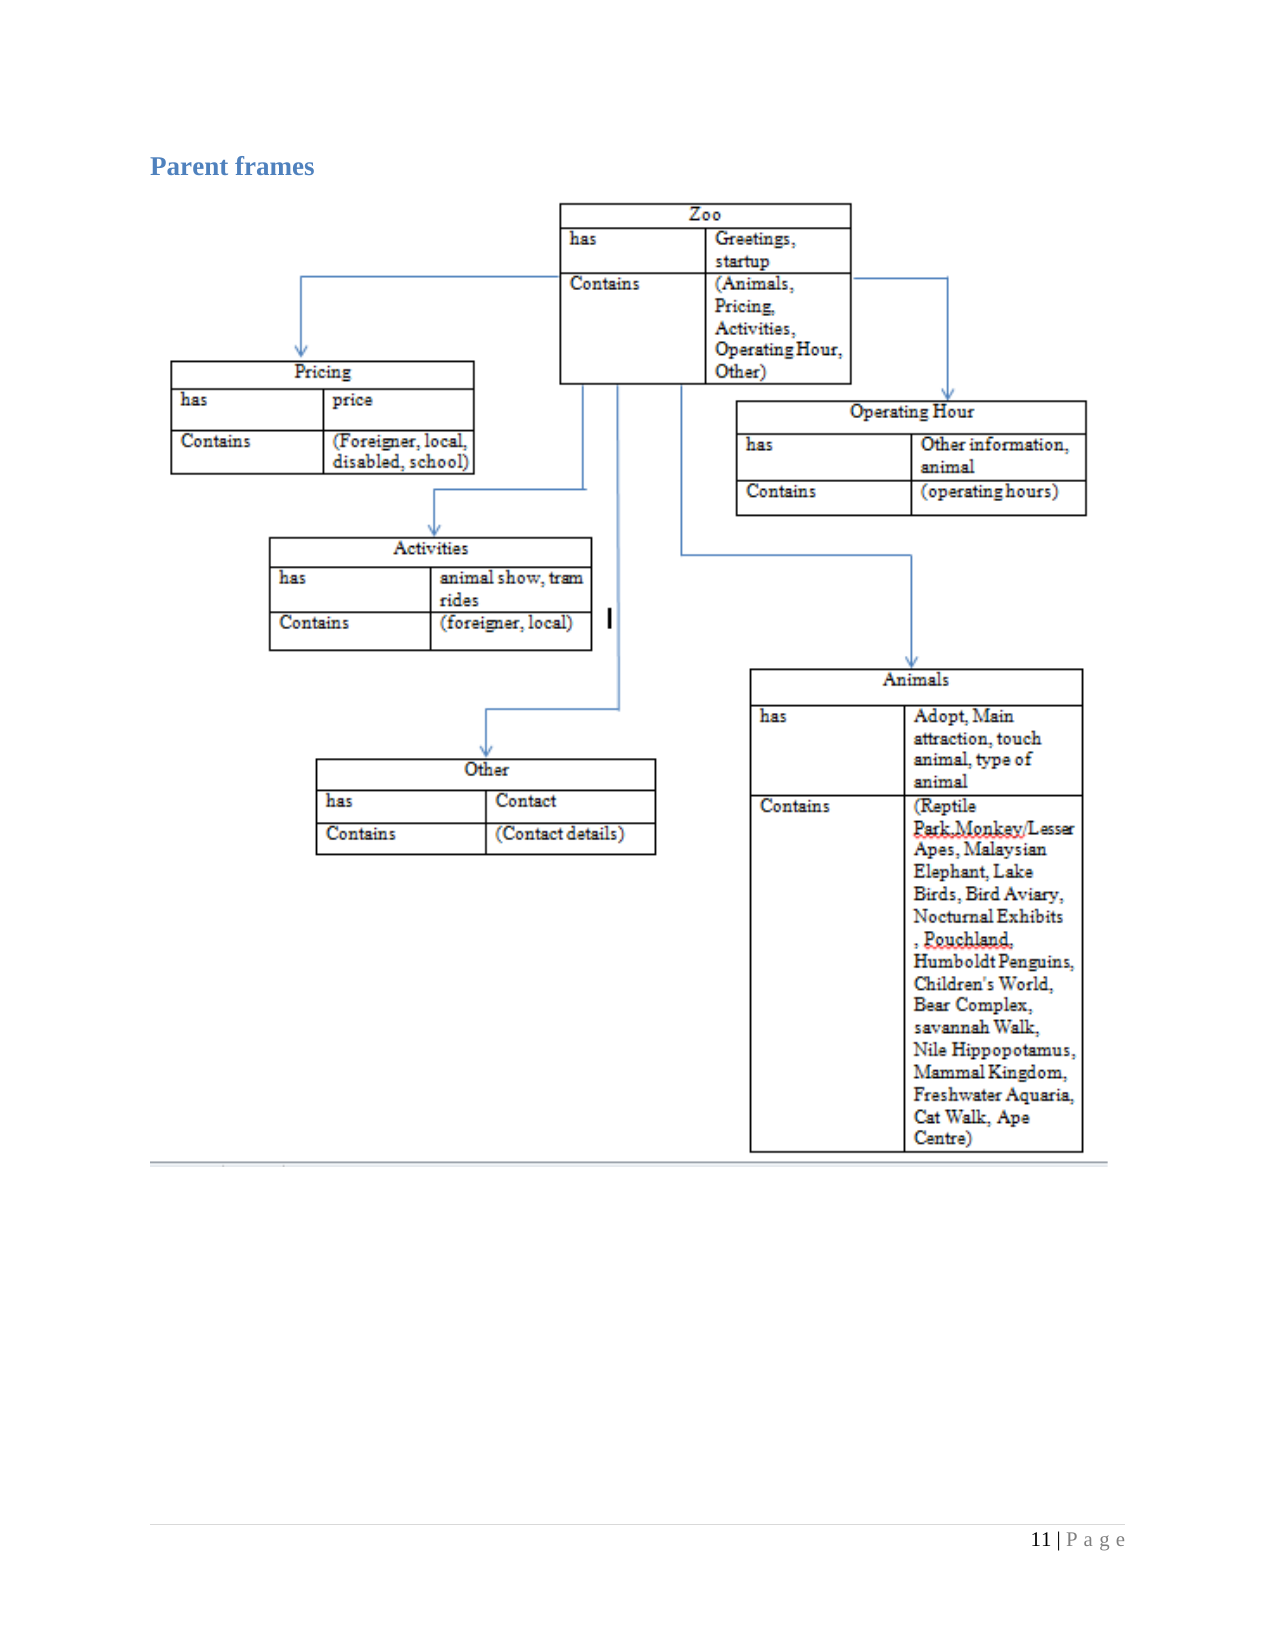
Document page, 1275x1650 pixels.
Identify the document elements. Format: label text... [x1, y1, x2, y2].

subtitle Parent frames [150, 150, 1125, 181]
picture [150, 181, 1108, 1167]
